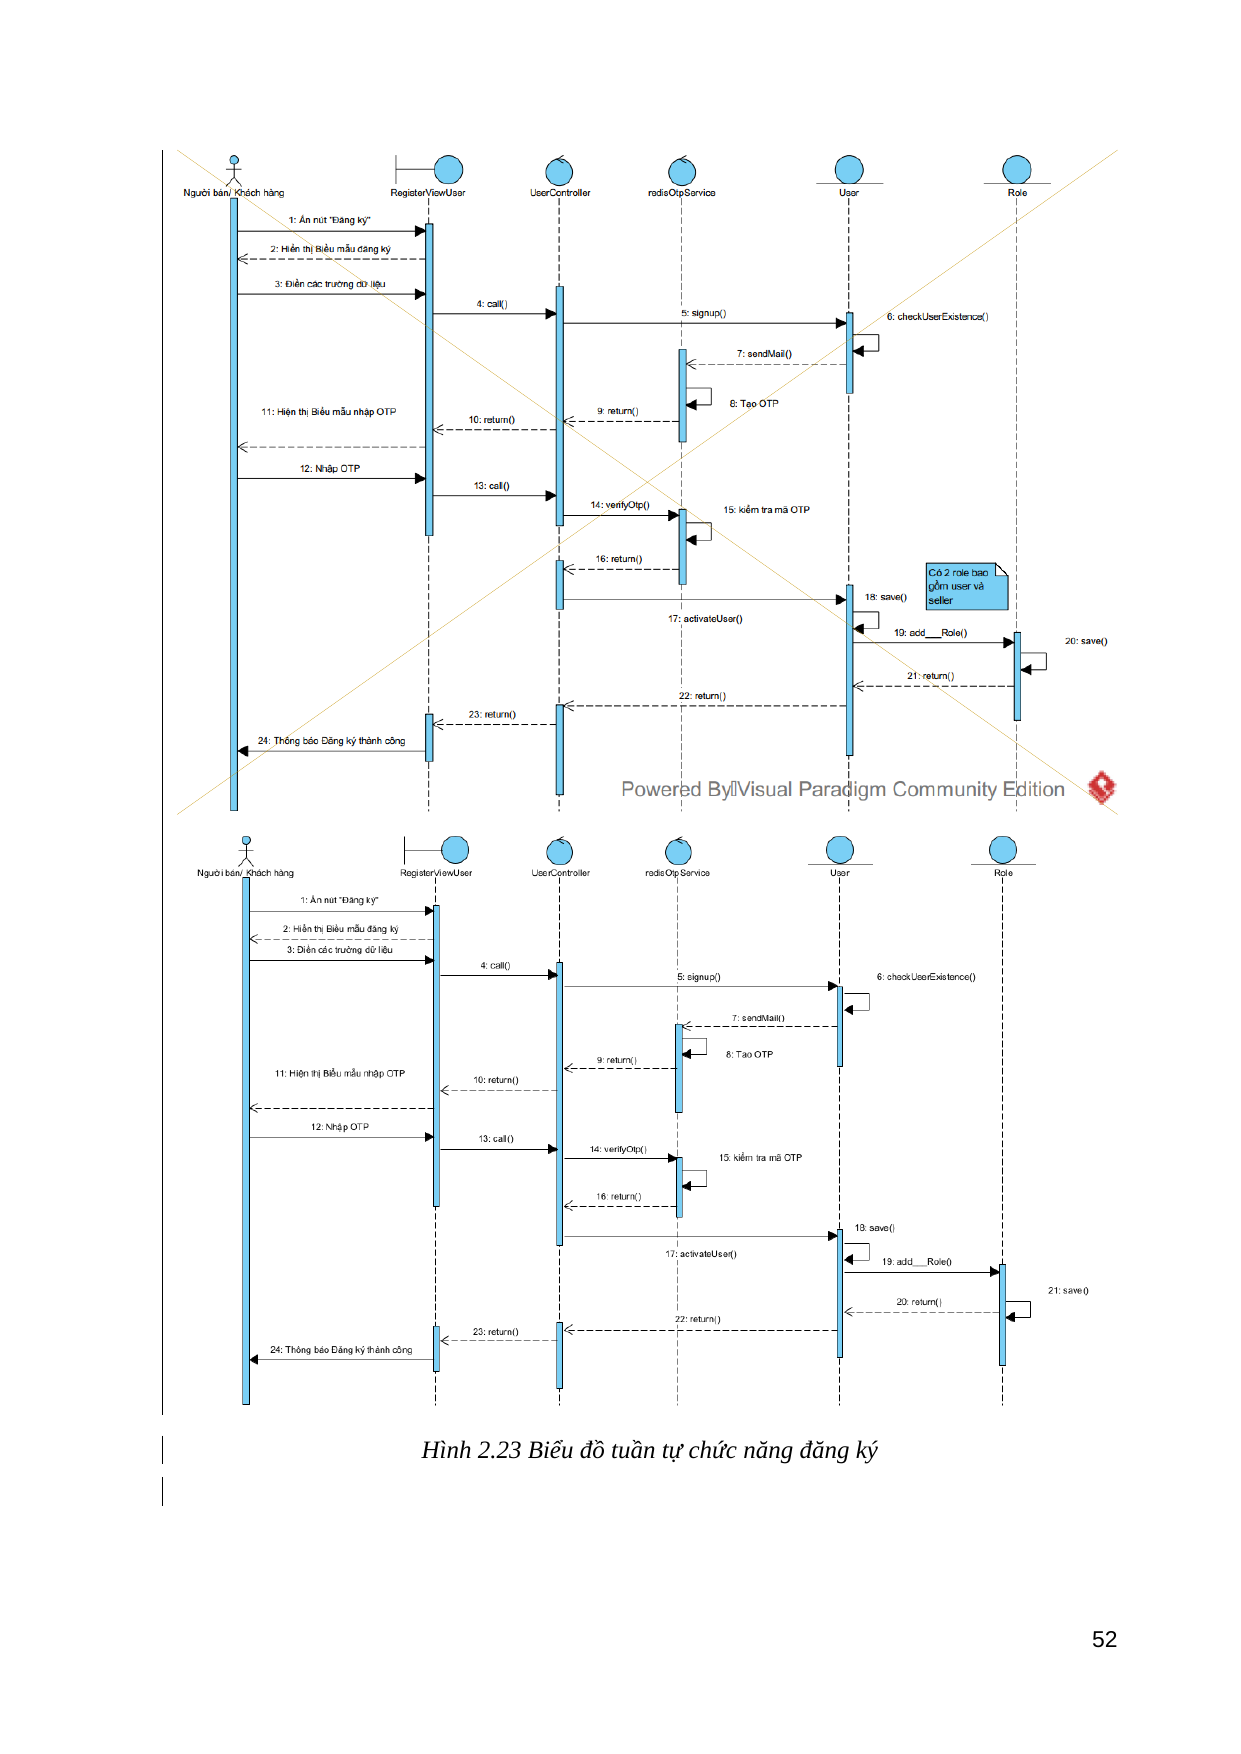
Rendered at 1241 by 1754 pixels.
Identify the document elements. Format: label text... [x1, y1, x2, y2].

picture [179, 483, 1116, 815]
text Hình 2.23 Biểu đồ tuần tự chức năng đăng ký [177, 1436, 1122, 1464]
picture [179, 150, 1116, 481]
picture [649, 151, 1118, 813]
picture [177, 822, 1118, 1416]
picture [177, 151, 646, 813]
